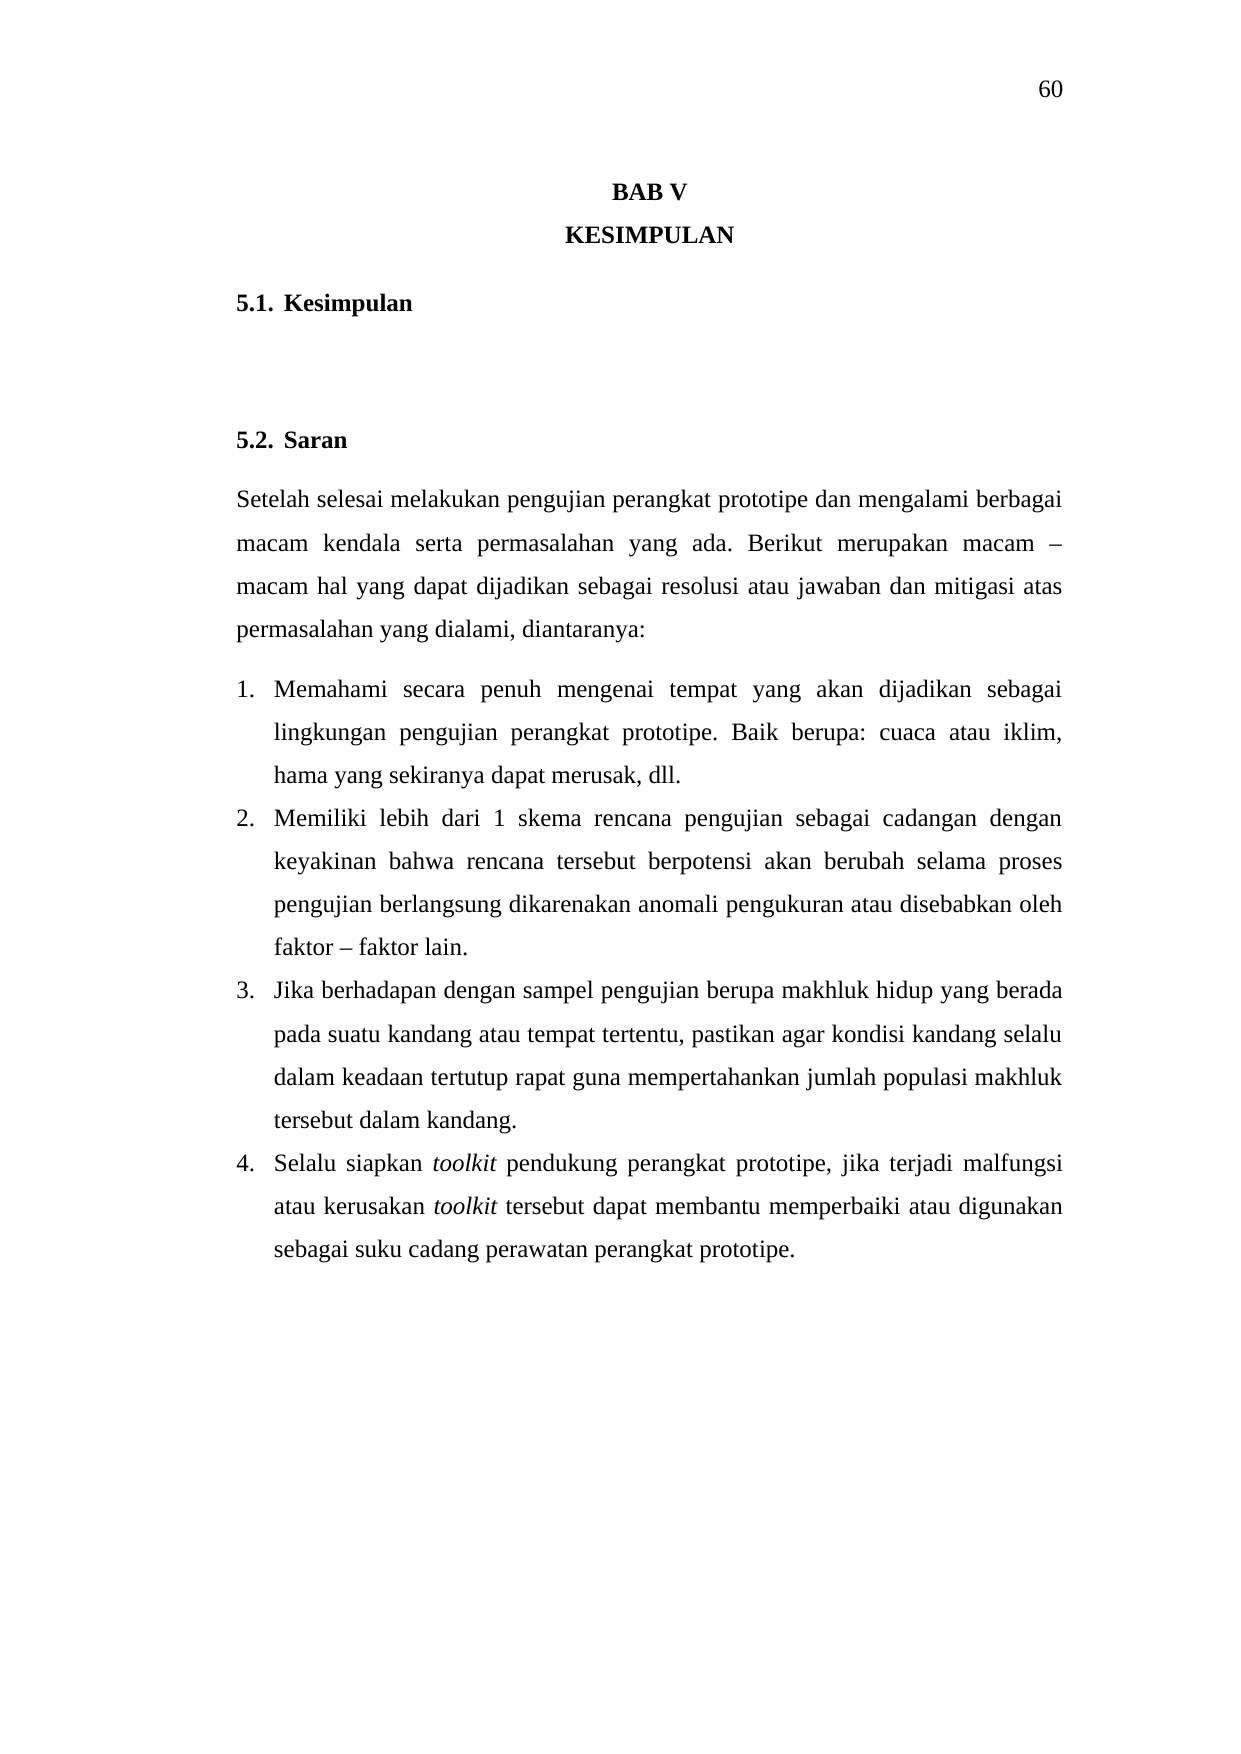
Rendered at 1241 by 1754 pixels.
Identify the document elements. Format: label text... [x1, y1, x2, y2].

list Selalu siapkan toolkit pendukung perangkat prototipe, jika terjadi malfungsi atau kerusakan toolkit tersebut dapat membantu memperbaiki atau digunakan sebagai suku cadang perawatan perangkat prototipe. [236, 1148, 1063, 1263]
list Saran [236, 425, 1063, 453]
text BAB V KESIMPULAN [236, 177, 1063, 249]
list Kesimpulan [236, 288, 1063, 317]
list Memahami secara penuh mengenai tempat yang akan dijadikan sebagai lingkungan pengujian perangkat prototipe. Baik berupa: cuaca atau iklim, hama yang sekiranya dapat merusak, dll. [236, 674, 1063, 789]
list Memiliki lebih dari 1 skema rencana pengujian sebagai cadangan dengan keyakinan bahwa rencana tersebut berpotensi akan berubah selama proses pengujian berlangsung dikarenakan anomali pengukuran atau disebabkan oleh faktor – faktor lain. [236, 803, 1063, 961]
list Jika berhadapan dengan sampel pengujian berupa makhluk hidup yang berada pada suatu kandang atau tempat tertentu, pastikan agar kondisi kandang selalu dalam keadaan tertutup rapat guna mempertahankan jumlah populasi makhluk tersebut dalam kandang. [236, 976, 1063, 1134]
text Setelah selesai melakukan pengujian perangkat prototipe dan mengalami berbagai macam kendala serta permasalahan yang ada. Berikut merupakan macam – macam hal yang dapat dijadikan sebagai resolusi atau jawaban dan mitigasi atas permasalahan yang dialami, diantaranya: [236, 484, 1063, 643]
